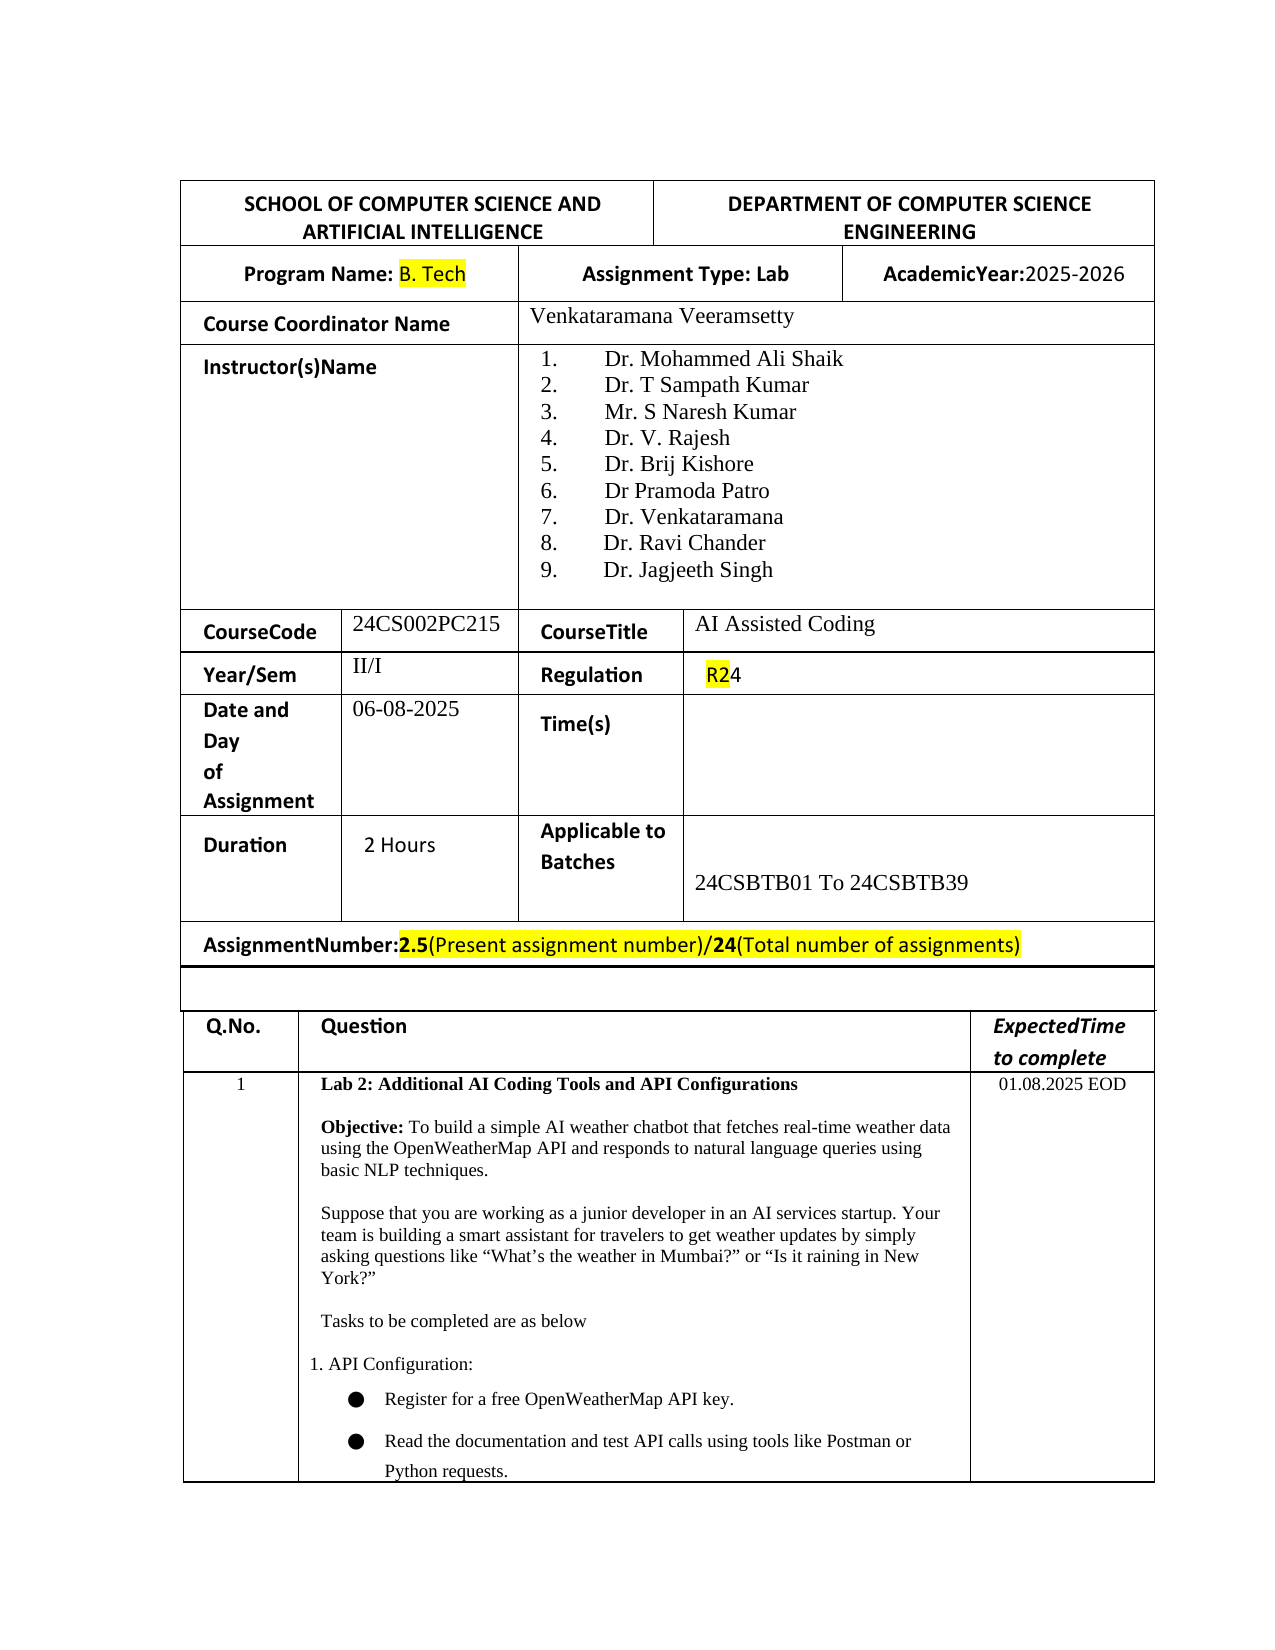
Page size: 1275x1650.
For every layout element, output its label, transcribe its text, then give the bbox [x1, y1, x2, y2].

table_cell II/I [342, 653, 518, 694]
table_cell CourseTitle [519, 610, 683, 651]
table_cell 2 Hours [342, 816, 518, 921]
table_cell 1. Dr. Mohammed Ali Shaik 2. Dr. T Sampath Kumar 3. Mr. S Naresh Kumar 4. Dr. V. Rajesh 5. Dr. Brij Kishore 6. Dr Pramoda Patro 7. Dr. Venkataramana 8. Dr. Ravi Chander 9. Dr. Jagjeeth Singh [519, 345, 1154, 608]
table_cell Question [299, 1012, 970, 1071]
table_cell Venkataramana Veeramsetty [519, 302, 1154, 344]
table_cell CourseCode [181, 610, 341, 651]
table_cell [181, 968, 1154, 1009]
table_cell [684, 695, 1154, 815]
table_cell Applicable to Batches [519, 816, 683, 921]
table_cell Instructor(s)Name [181, 345, 518, 608]
table_cell ExpectedTime to complete [971, 1012, 1154, 1071]
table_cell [299, 1073, 970, 1481]
table_cell AcademicYear:2025-2026 [843, 246, 1154, 301]
table_cell Q.No. [184, 1012, 298, 1071]
table_cell Time(s) [519, 695, 683, 815]
table_cell 06-08-2025 [342, 695, 518, 815]
table_cell 01.08.2025 EOD [971, 1073, 1154, 1481]
table_cell Program Name: B. Tech [181, 246, 518, 301]
table_cell AI Assisted Coding [684, 610, 1154, 651]
table_cell Course Coordinator Name [181, 302, 518, 344]
table_header SCHOOL OF COMPUTER SCIENCE AND ARTIFICIAL INTELLIGENCE [181, 181, 653, 245]
table_cell R24 [684, 653, 1154, 694]
table_cell 1 [184, 1073, 298, 1481]
table_cell Assignment Type: Lab [519, 246, 842, 301]
table_header DEPARTMENT OF COMPUTER SCIENCE ENGINEERING [654, 181, 1154, 245]
table_cell 24CS002PC215 [342, 610, 518, 651]
table_cell 24CSBTB01 To 24CSBTB39 [684, 816, 1154, 921]
table_cell Duration [181, 816, 341, 921]
table_cell Year/Sem [181, 653, 341, 694]
table_cell AssignmentNumber:2.5(Present assignment number)/24(Total number of assignments) [181, 922, 1154, 965]
table_cell Regulation [519, 653, 683, 694]
table_cell Date and Day of Assignment [181, 695, 341, 815]
